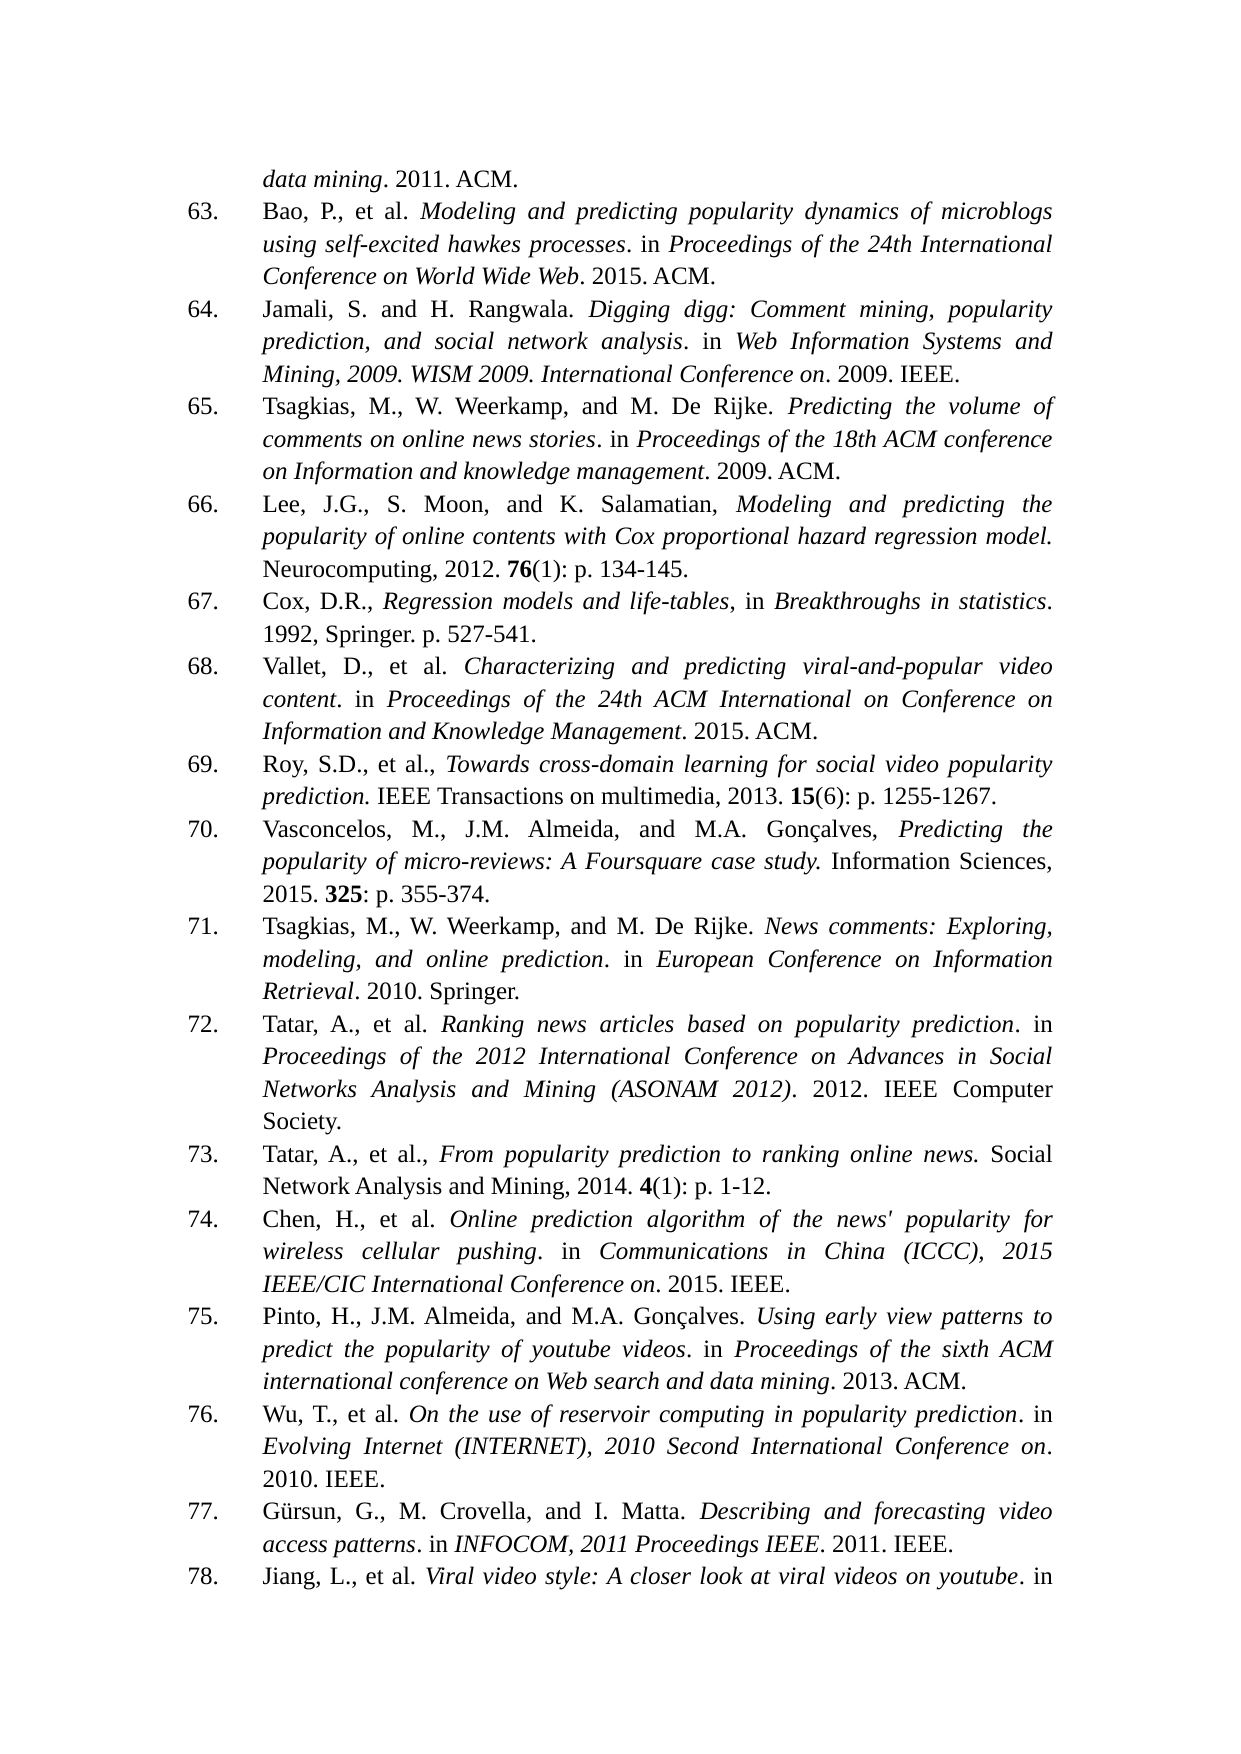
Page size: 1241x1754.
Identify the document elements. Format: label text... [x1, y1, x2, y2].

text 77. Gürsun, G., M. Crovella, and I. Matta. Describing and forecasting video access patterns. in INFOCOM, 2011 Proceedings IEEE. 2011. IEEE. [187, 1494, 1053, 1559]
text 68. Vallet, D., et al. Characterizing and predicting viral-and-popular video content. in Proceedings of the 24th ACM International on Conference on Information and Knowledge Management. 2015. ACM. [187, 649, 1053, 747]
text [187, 1559, 1053, 1592]
text 74. Chen, H., et al. Online prediction algorithm of the news' popularity for wireless cellular pushing. in Communications in China (ICCC), 2015 IEEE/CIC International Conference on. 2015. IEEE. [187, 1202, 1053, 1299]
text 66. Lee, J.G., S. Moon, and K. Salamatian, Modeling and predicting the popularity of online contents with Cox proportional hazard regression model. Neurocomputing, 2012. 76(1): p. 134-145. [187, 487, 1053, 584]
text 64. Jamali, S. and H. Rangwala. Digging digg: Comment mining, popularity prediction, and social network analysis. in Web Information Systems and Mining, 2009. WISM 2009. International Conference on. 2009. IEEE. [187, 292, 1053, 389]
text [187, 162, 1053, 194]
text 73. Tatar, A., et al., From popularity prediction to ranking online news. Social Network Analysis and Mining, 2014. 4(1): p. 1-12. [187, 1137, 1053, 1202]
text 70. Vasconcelos, M., J.M. Almeida, and M.A. Gonçalves, Predicting the popularity of micro-reviews: A Foursquare case study. Information Sciences, 2015. 325: p. 355-374. [187, 812, 1053, 909]
text 75. Pinto, H., J.M. Almeida, and M.A. Gonçalves. Using early view patterns to predict the popularity of youtube videos. in Proceedings of the sixth ACM international conference on Web search and data mining. 2013. ACM. [187, 1299, 1053, 1397]
text 72. Tatar, A., et al. Ranking news articles based on popularity prediction. in Proceedings of the 2012 International Conference on Advances in Social Networks Analysis and Mining (ASONAM 2012). 2012. IEEE Computer Society. [187, 1007, 1053, 1137]
text 69. Roy, S.D., et al., Towards cross-domain learning for social video popularity prediction. IEEE Transactions on multimedia, 2013. 15(6): p. 1255-1267. [187, 747, 1053, 812]
text 67. Cox, D.R., Regression models and life-tables, in Breakthroughs in statistics. 1992, Springer. p. 527-541. [187, 584, 1053, 649]
text 65. Tsagkias, M., W. Weerkamp, and M. De Rijke. Predicting the volume of comments on online news stories. in Proceedings of the 18th ACM conference on Information and knowledge management. 2009. ACM. [187, 389, 1053, 487]
text 76. Wu, T., et al. On the use of reservoir computing in popularity prediction. in Evolving Internet (INTERNET), 2010 Second International Conference on. 2010. IEEE. [187, 1397, 1053, 1494]
text 71. Tsagkias, M., W. Weerkamp, and M. De Rijke. News comments: Exploring, modeling, and online prediction. in European Conference on Information Retrieval. 2010. Springer. [187, 909, 1053, 1007]
text 63. Bao, P., et al. Modeling and predicting popularity dynamics of microblogs using self-excited hawkes processes. in Proceedings of the 24th International Conference on World Wide Web. 2015. ACM. [187, 194, 1053, 292]
